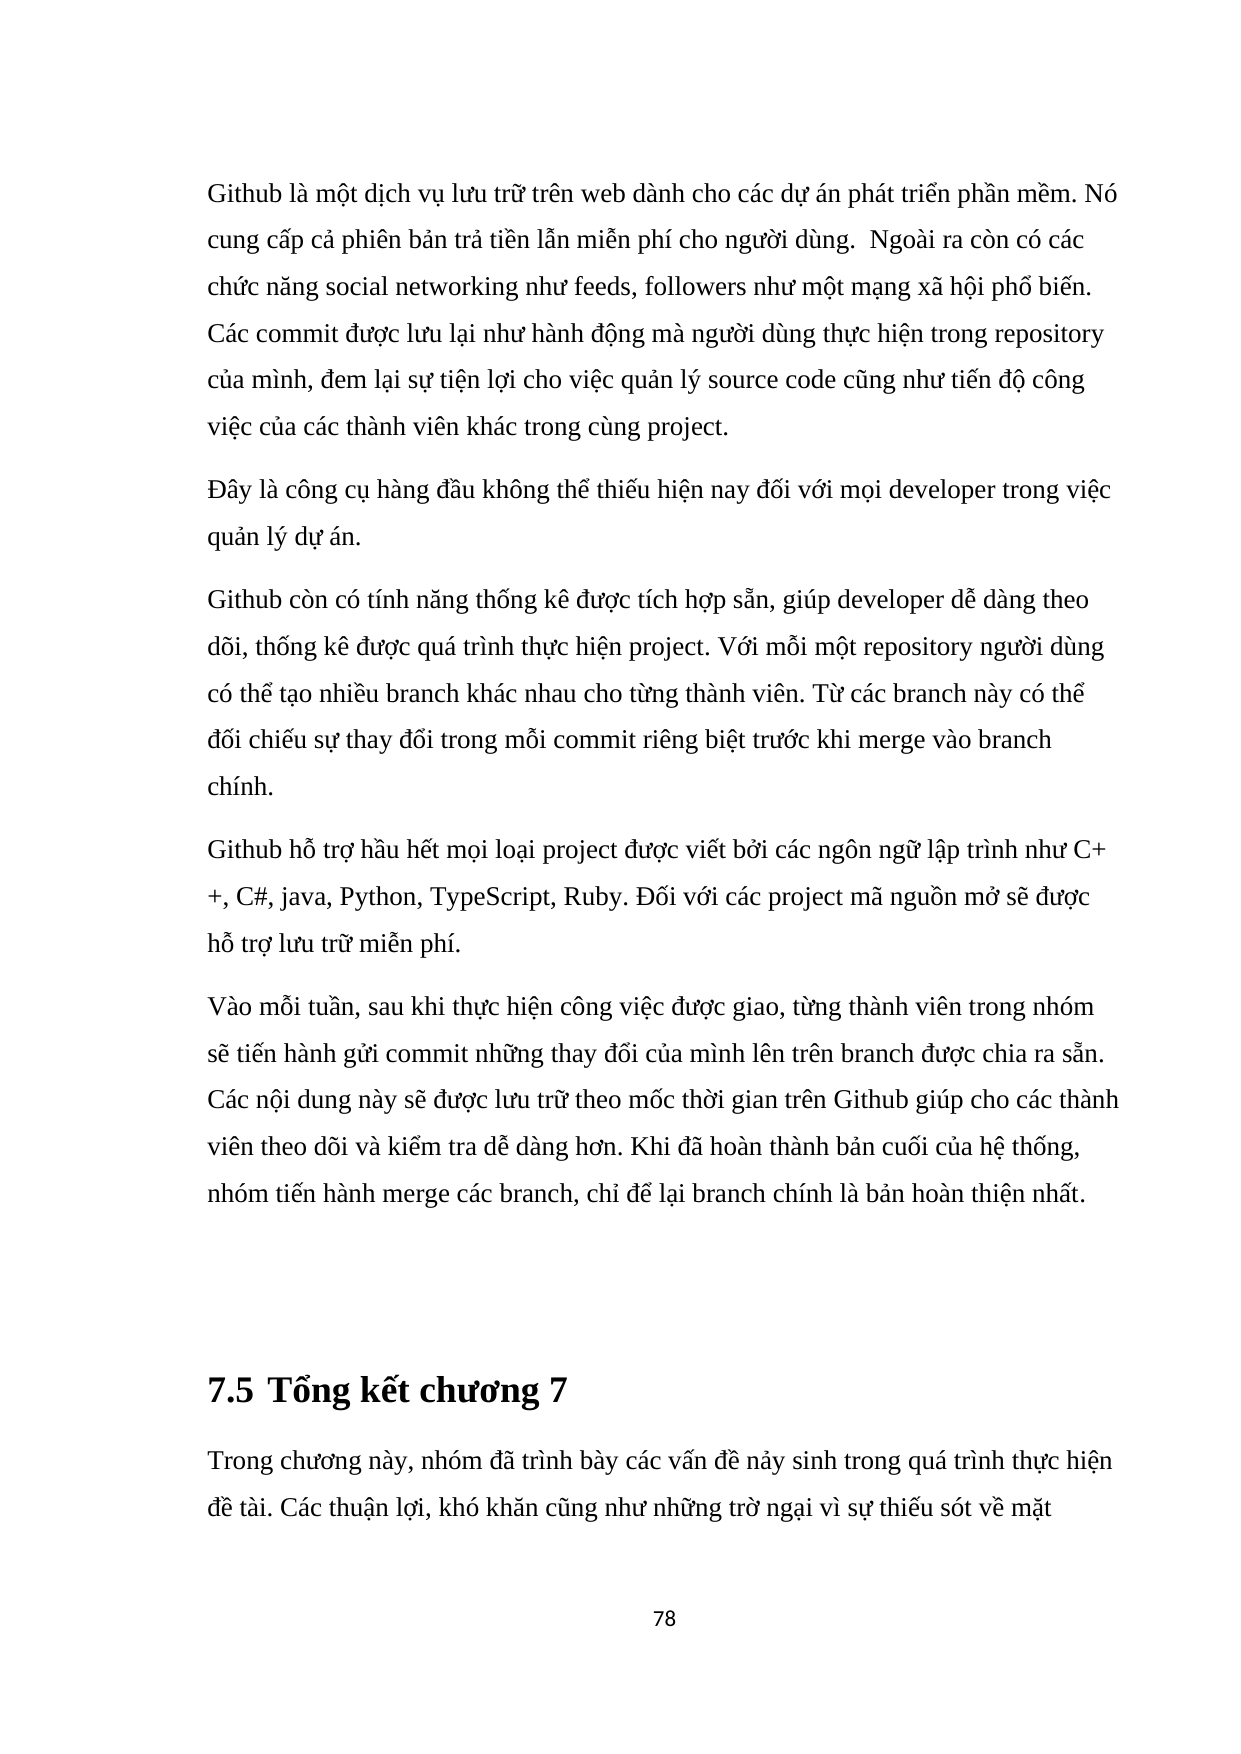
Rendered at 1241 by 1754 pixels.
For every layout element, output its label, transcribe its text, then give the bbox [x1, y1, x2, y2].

text Đây là công cụ hàng đầu không thể thiếu hiện nay đối với mọi developer trong việc quản lý dự án. [207, 474, 1122, 551]
text Github hỗ trợ hầu hết mọi loại project được viết bởi các ngôn ngữ lập trình như C++, C#, java, Python, TypeScript, Ruby. Đối với các project mã nguồn mở sẽ được hỗ trợ lưu trữ miễn phí. [207, 834, 1122, 958]
text Github là một dịch vụ lưu trữ trên web dành cho các dự án phát triển phần mềm. Nó cung cấp cả phiên bản trả tiền lẫn miễn phí cho người dùng. Ngoài ra còn có các chức năng social networking như feeds, followers như một mạng xã hội phổ biến. Các commit được lưu lại như hành động mà người dùng thực hiện trong repository của mình, đem lại sự tiện lợi cho việc quản lý source code cũng như tiến độ công việc của các thành viên khác trong cùng project. [207, 177, 1122, 441]
subtitle Tổng kết chương 7 [207, 1367, 1122, 1410]
text Vào mỗi tuần, sau khi thực hiện công việc được giao, từng thành viên trong nhóm sẽ tiến hành gửi commit những thay đổi của mình lên trên branch được chia ra sẵn. Các nội dung này sẽ được lưu trữ theo mốc thời gian trên Github giúp cho các thành viên theo dõi và kiểm tra dễ dàng hơn. Khi đã hoàn thành bản cuối của hệ thống, nhóm tiến hành merge các branch, chỉ để lại branch chính là bản hoàn thiện nhất. [207, 990, 1122, 1208]
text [207, 1444, 1122, 1522]
text Github còn có tính năng thống kê được tích hợp sẵn, giúp developer dễ dàng theo dõi, thống kê được quá trình thực hiện project. Với mỗi một repository người dùng có thể tạo nhiều branch khác nhau cho từng thành viên. Từ các branch này có thể đối chiếu sự thay đổi trong mỗi commit riêng biệt trước khi merge vào branch chính. [207, 584, 1122, 801]
